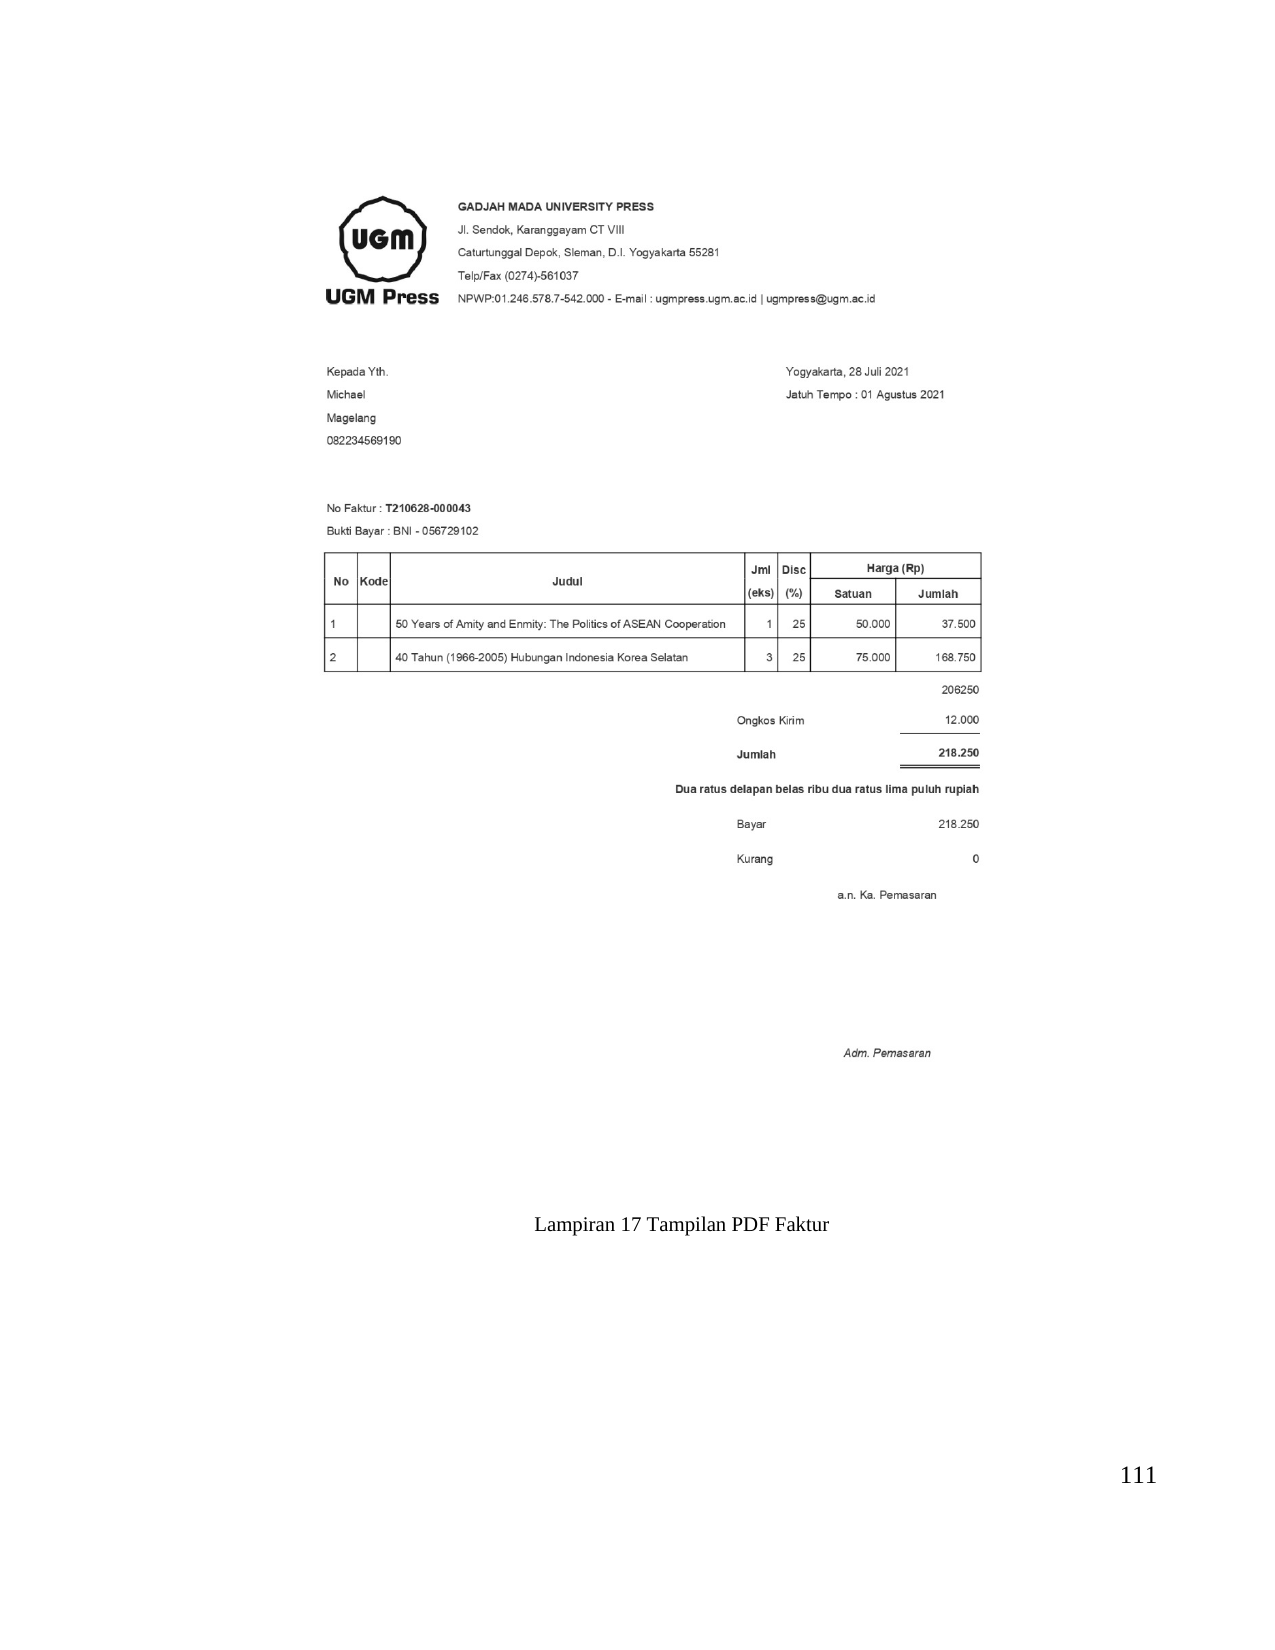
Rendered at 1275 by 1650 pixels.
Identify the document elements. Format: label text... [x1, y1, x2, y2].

text Lampiran 17 Tampilan PDF Faktur [148, 1212, 1157, 1236]
picture [281, 147, 1024, 1198]
